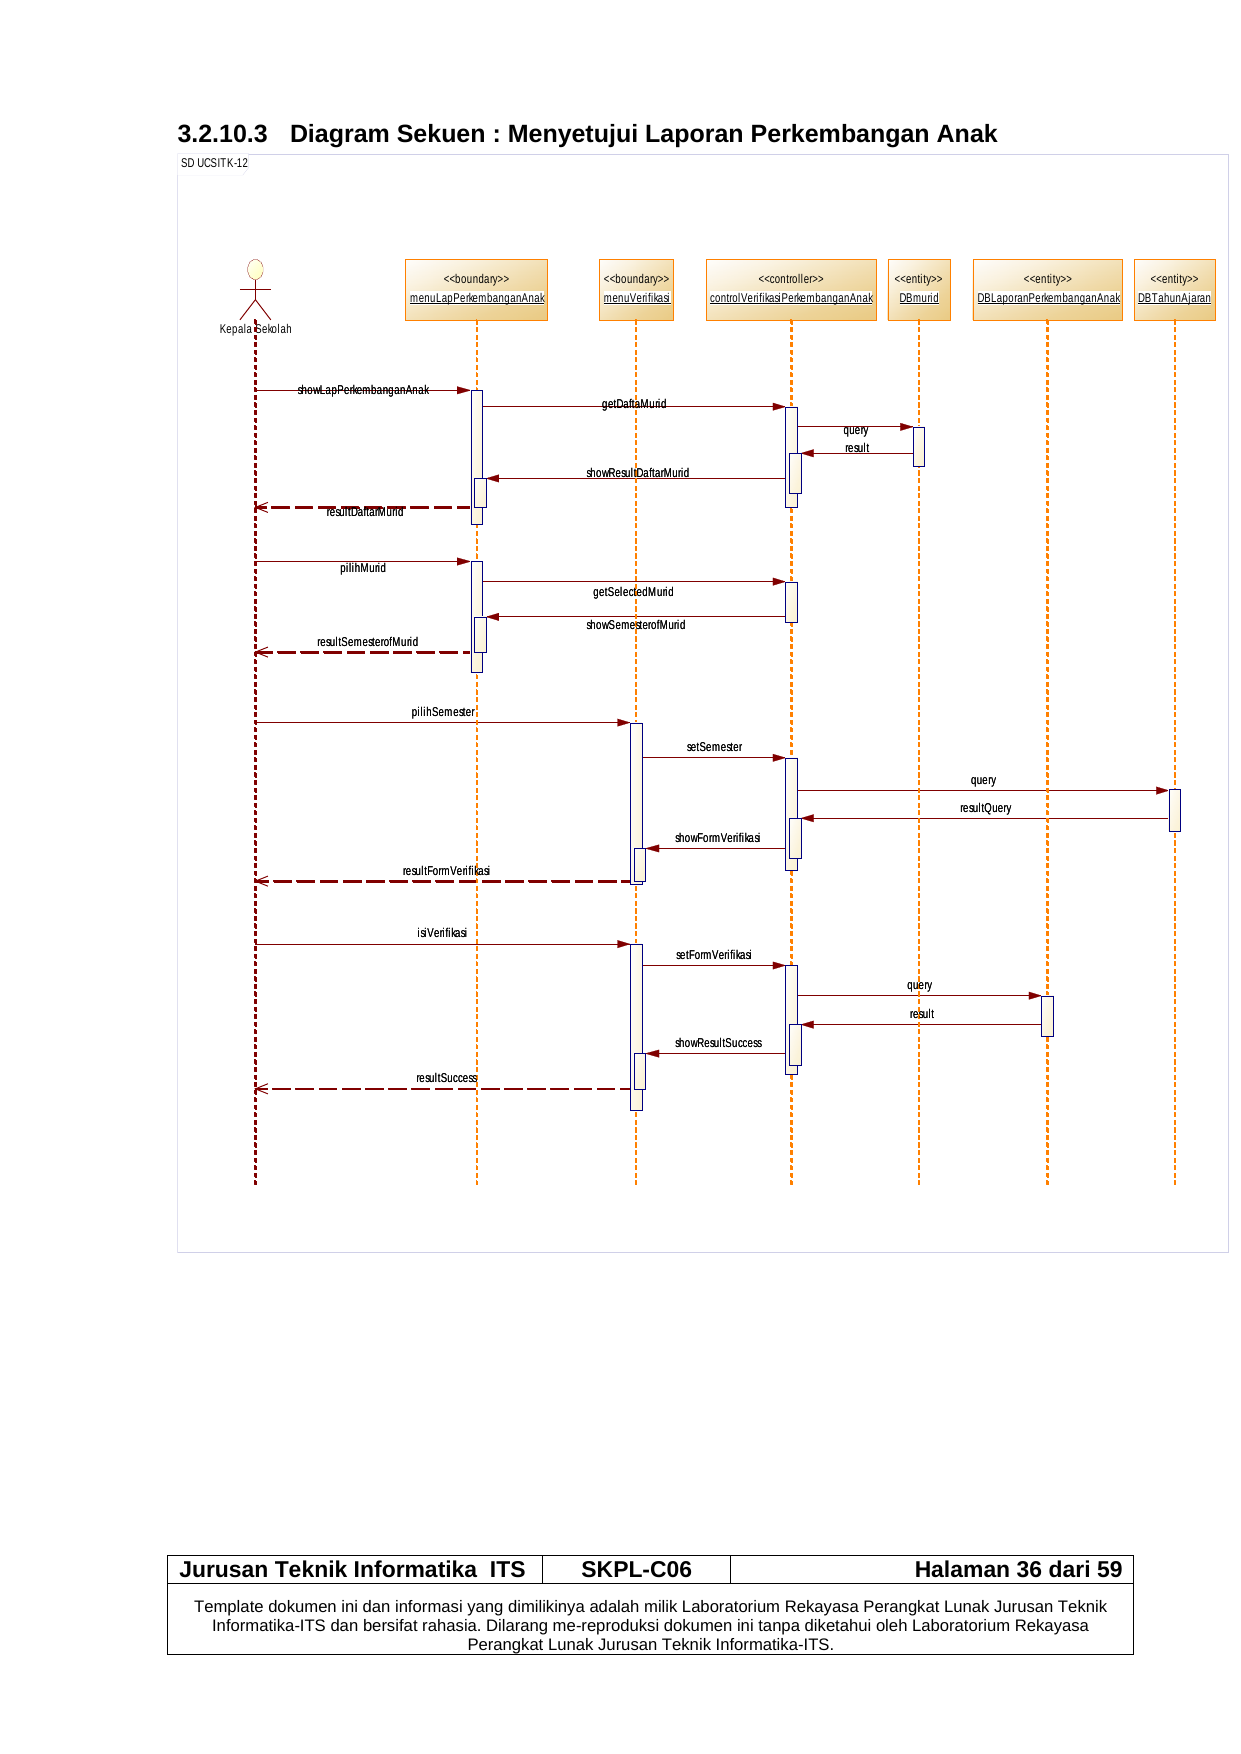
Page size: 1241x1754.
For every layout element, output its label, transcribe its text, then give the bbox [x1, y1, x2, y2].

subtitle Diagram Sekuen : Menyetujui Laporan Perkembangan Anak [177, 119, 1121, 147]
